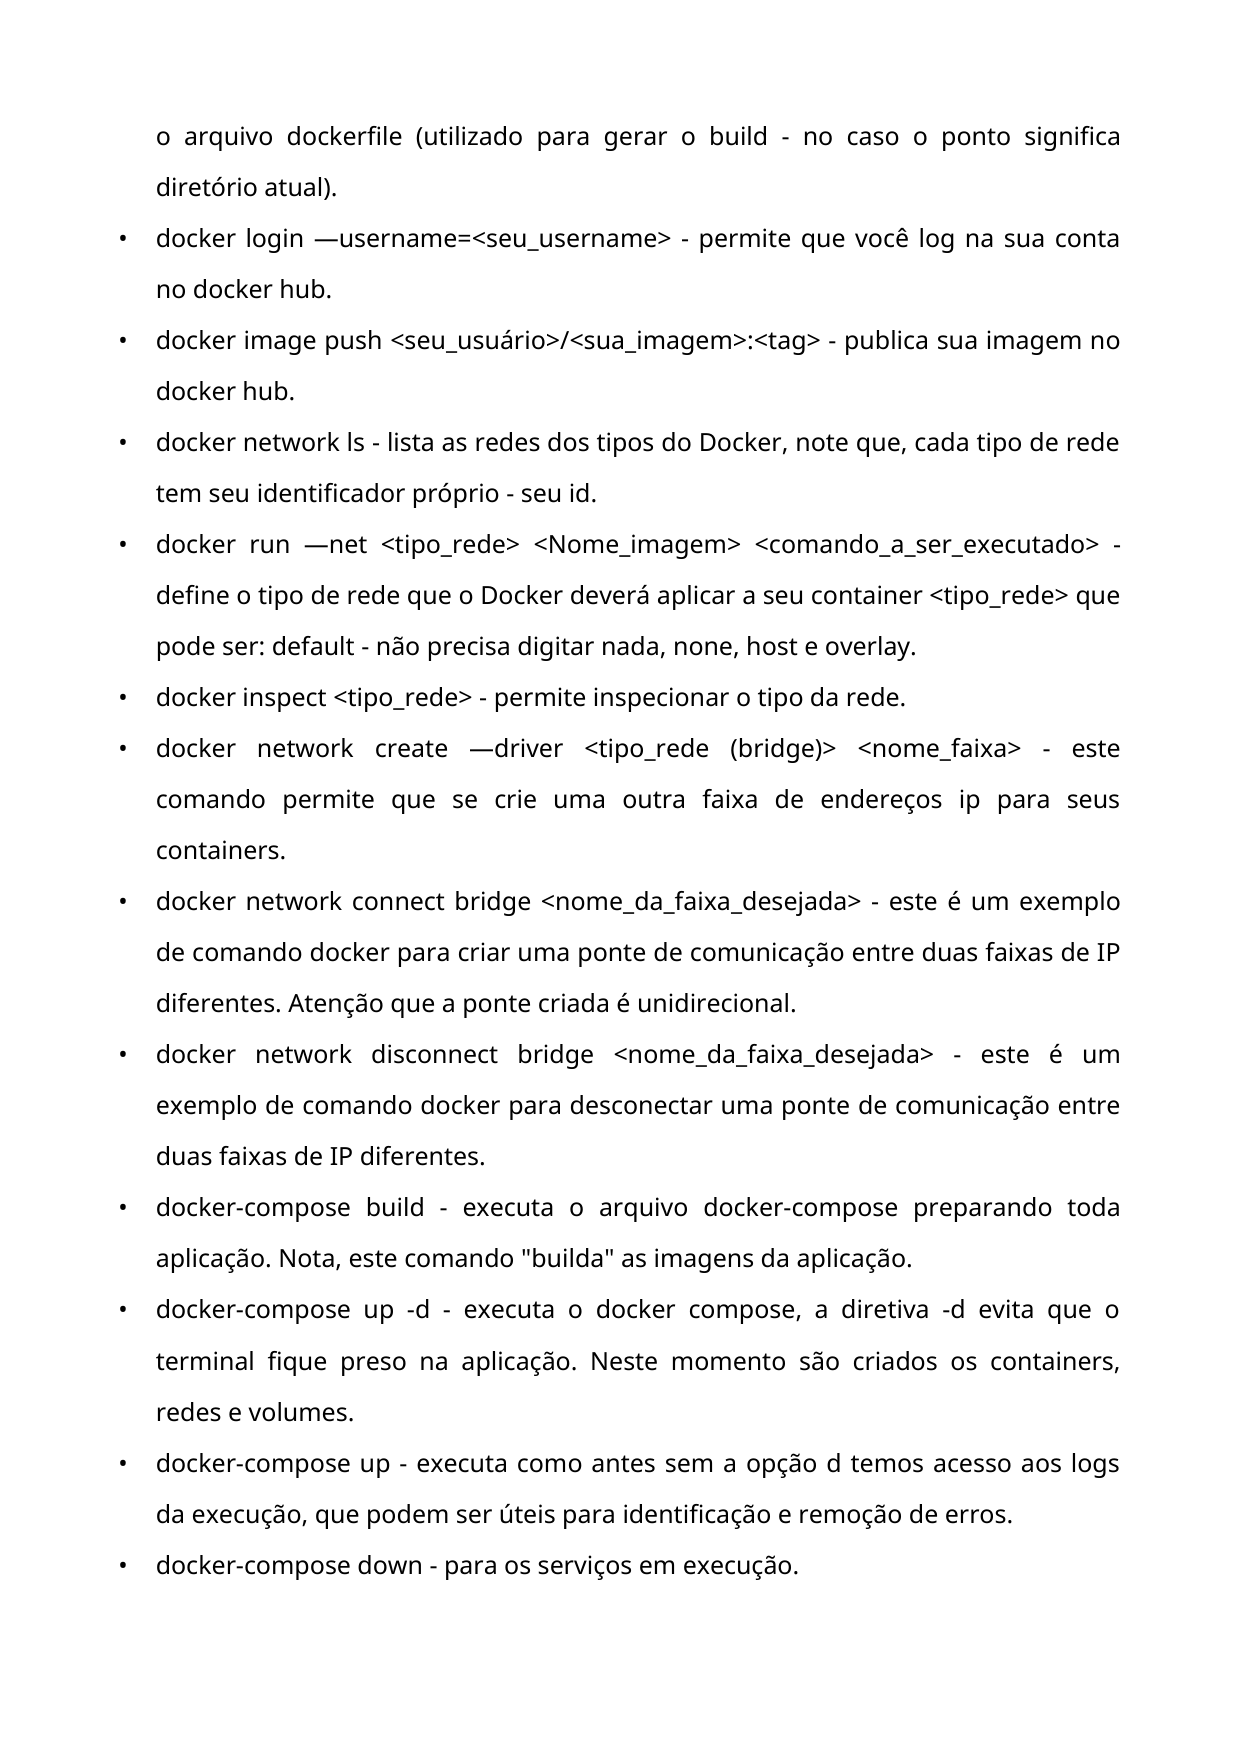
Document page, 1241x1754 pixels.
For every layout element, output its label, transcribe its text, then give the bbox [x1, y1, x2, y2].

list docker network disconnect bridge <nome_da_faixa_desejada> - este é um exemplo de comando docker para desconectar uma ponte de comunicação entre duas faixas de IP diferentes. [118, 1037, 1122, 1173]
list docker run —net <tipo_rede> <Nome_imagem> <comando_a_ser_executado> - define o tipo de rede que o Docker deverá aplicar a seu container <tipo_rede> que pode ser: default - não precisa digitar nada, none, host e overlay. [118, 526, 1122, 663]
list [118, 118, 1122, 203]
list docker inspect <tipo_rede> - permite inspecionar o tipo da rede. [118, 679, 1122, 714]
list docker network create —driver <tipo_rede (bridge)> <nome_faixa> - este comando permite que se crie uma outra faixa de endereços ip para seus containers. [118, 731, 1122, 867]
list docker login —username=<seu_username> - permite que você log na sua conta no docker hub. [118, 220, 1122, 305]
list docker network connect bridge <nome_da_faixa_desejada> - este é um exemplo de comando docker para criar uma ponte de comunicação entre duas faixas de IP diferentes. Atenção que a ponte criada é unidirecional. [118, 884, 1122, 1020]
list docker-compose up -d - executa o docker compose, a diretiva -d evita que o terminal fique preso na aplicação. Neste momento são criados os containers, redes e volumes. [118, 1292, 1122, 1428]
list docker image push <seu_usuário>/<sua_imagem>:<tag> - publica sua imagem no docker hub. [118, 322, 1122, 407]
list docker-compose build - executa o arquivo docker-compose preparando toda aplicação. Nota, este comando "builda" as imagens da aplicação. [118, 1190, 1122, 1275]
list docker network ls - lista as redes dos tipos do Docker, note que, cada tipo de rede tem seu identificador próprio - seu id. [118, 424, 1122, 509]
list docker-compose up - executa como antes sem a opção d temos acesso aos logs da execução, que podem ser úteis para identificação e remoção de erros. [118, 1445, 1122, 1530]
list docker-compose down - para os serviços em execução. [118, 1547, 1122, 1581]
